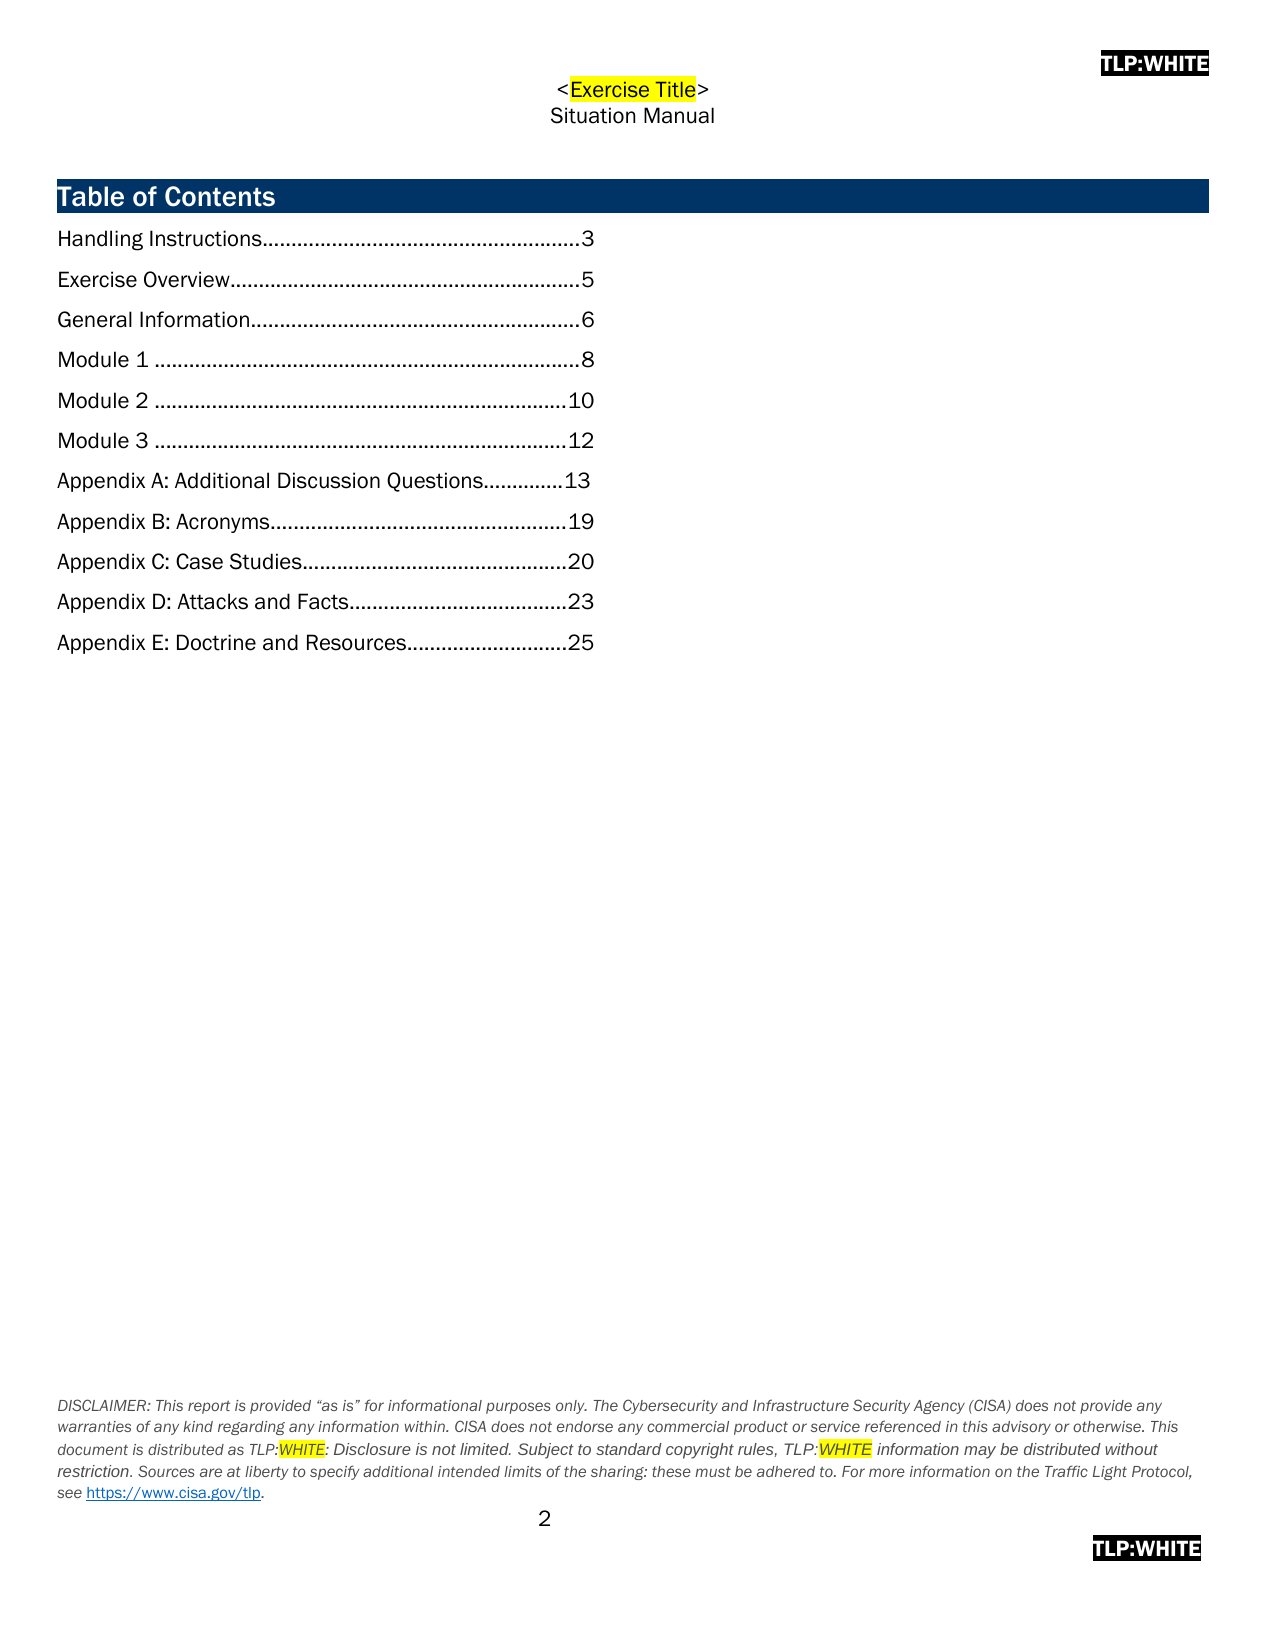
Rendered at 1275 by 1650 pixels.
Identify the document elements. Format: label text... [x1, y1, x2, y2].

text Module 2 10 [57, 387, 1209, 413]
text Appendix A: Additional Discussion Questions…………..13 [57, 468, 1209, 494]
text Module 3 12 [57, 427, 1209, 453]
text Appendix C: Case Studies 20 [57, 548, 1209, 574]
text Module 1 8 [57, 347, 1209, 373]
text Appendix B: Acronyms 19 [57, 508, 1209, 534]
text Appendix E: Doctrine and Resources 25 [57, 629, 1209, 655]
text General Information 6 [57, 306, 1209, 332]
text Handling Instructions 3 [57, 226, 1209, 252]
text Appendix D: Attacks and Facts 23 [57, 589, 1209, 615]
text Exercise Overview 5 [57, 266, 1209, 292]
subtitle Table of Contents [57, 179, 1209, 213]
